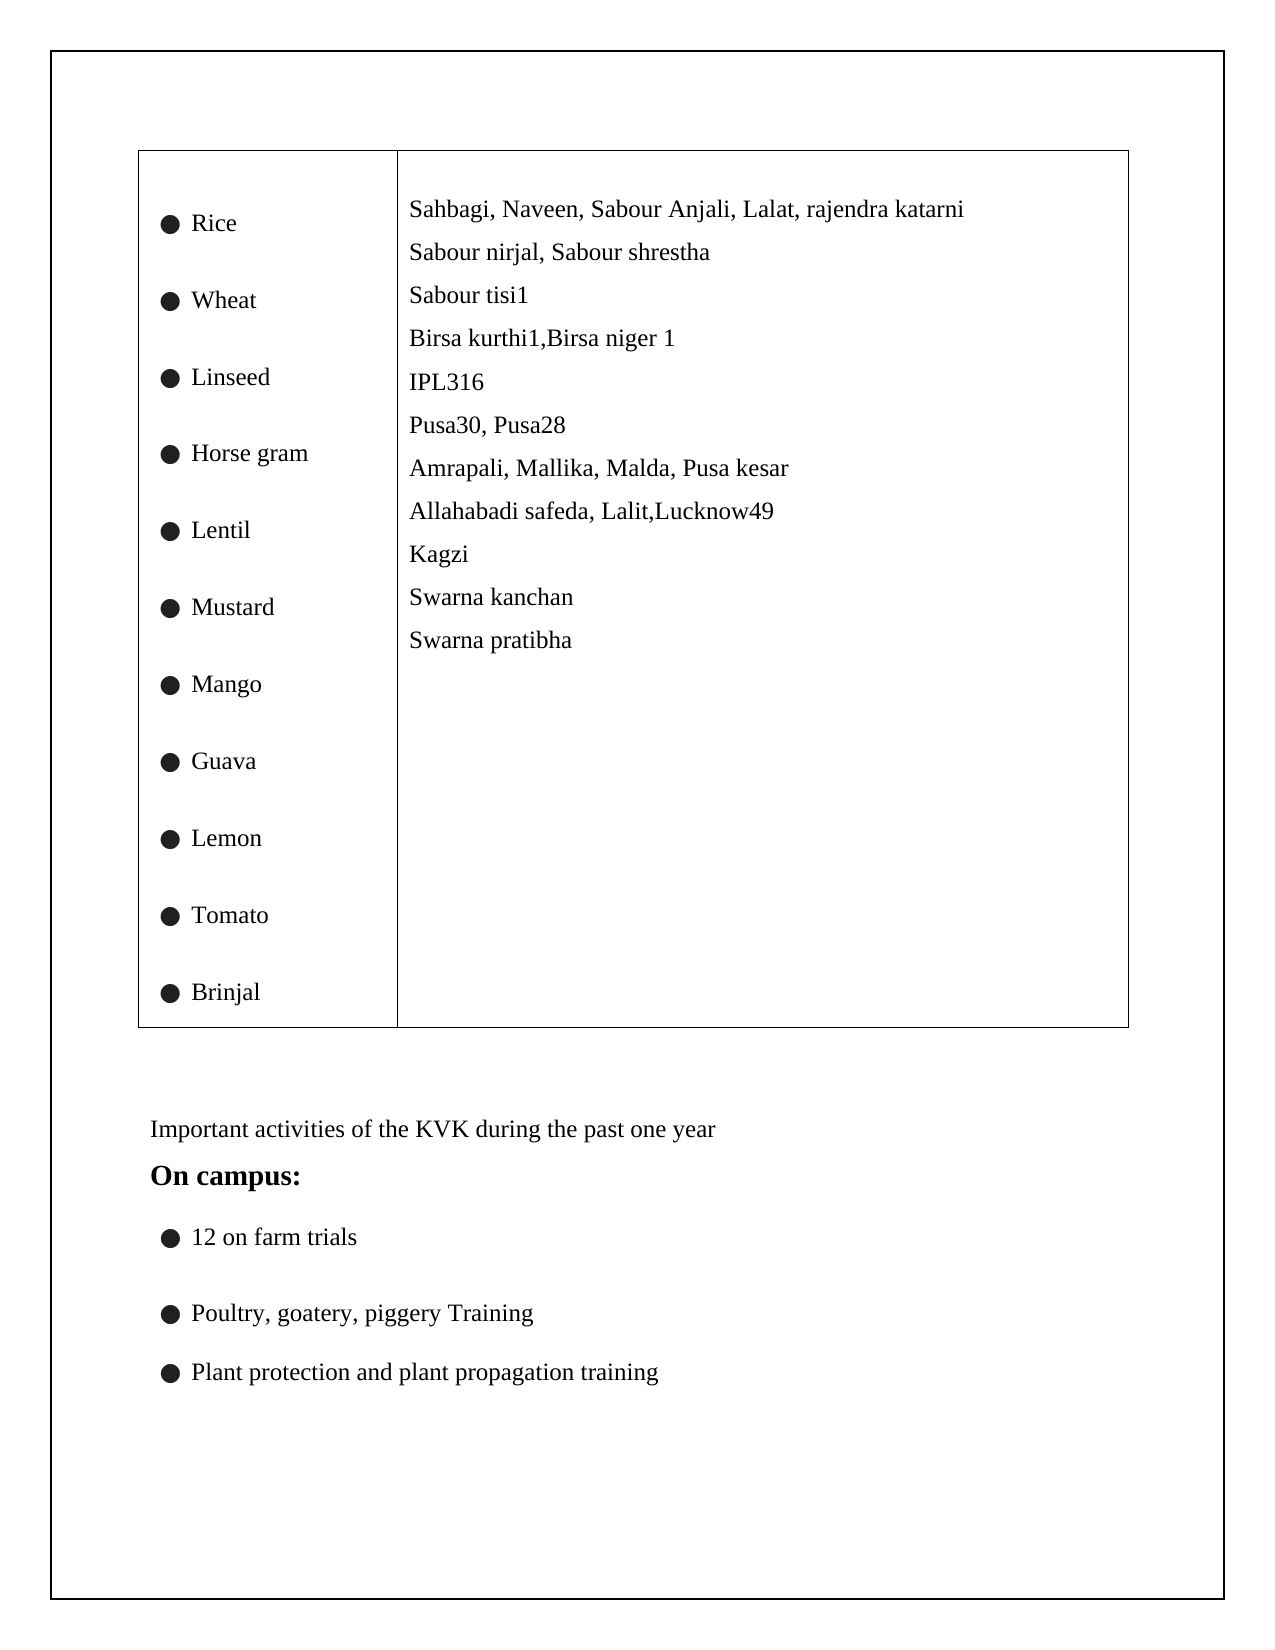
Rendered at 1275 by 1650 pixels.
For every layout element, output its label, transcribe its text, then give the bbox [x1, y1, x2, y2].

text On campus: [150, 1158, 1125, 1191]
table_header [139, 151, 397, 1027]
list Plant protection and plant propagation training [159, 1344, 1125, 1395]
text Important activities of the KVK during the past one year [150, 1114, 1125, 1143]
list Poultry, goatery, piggery Training [159, 1285, 1125, 1336]
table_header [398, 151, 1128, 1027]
list 12 on farm trials [159, 1208, 1125, 1259]
